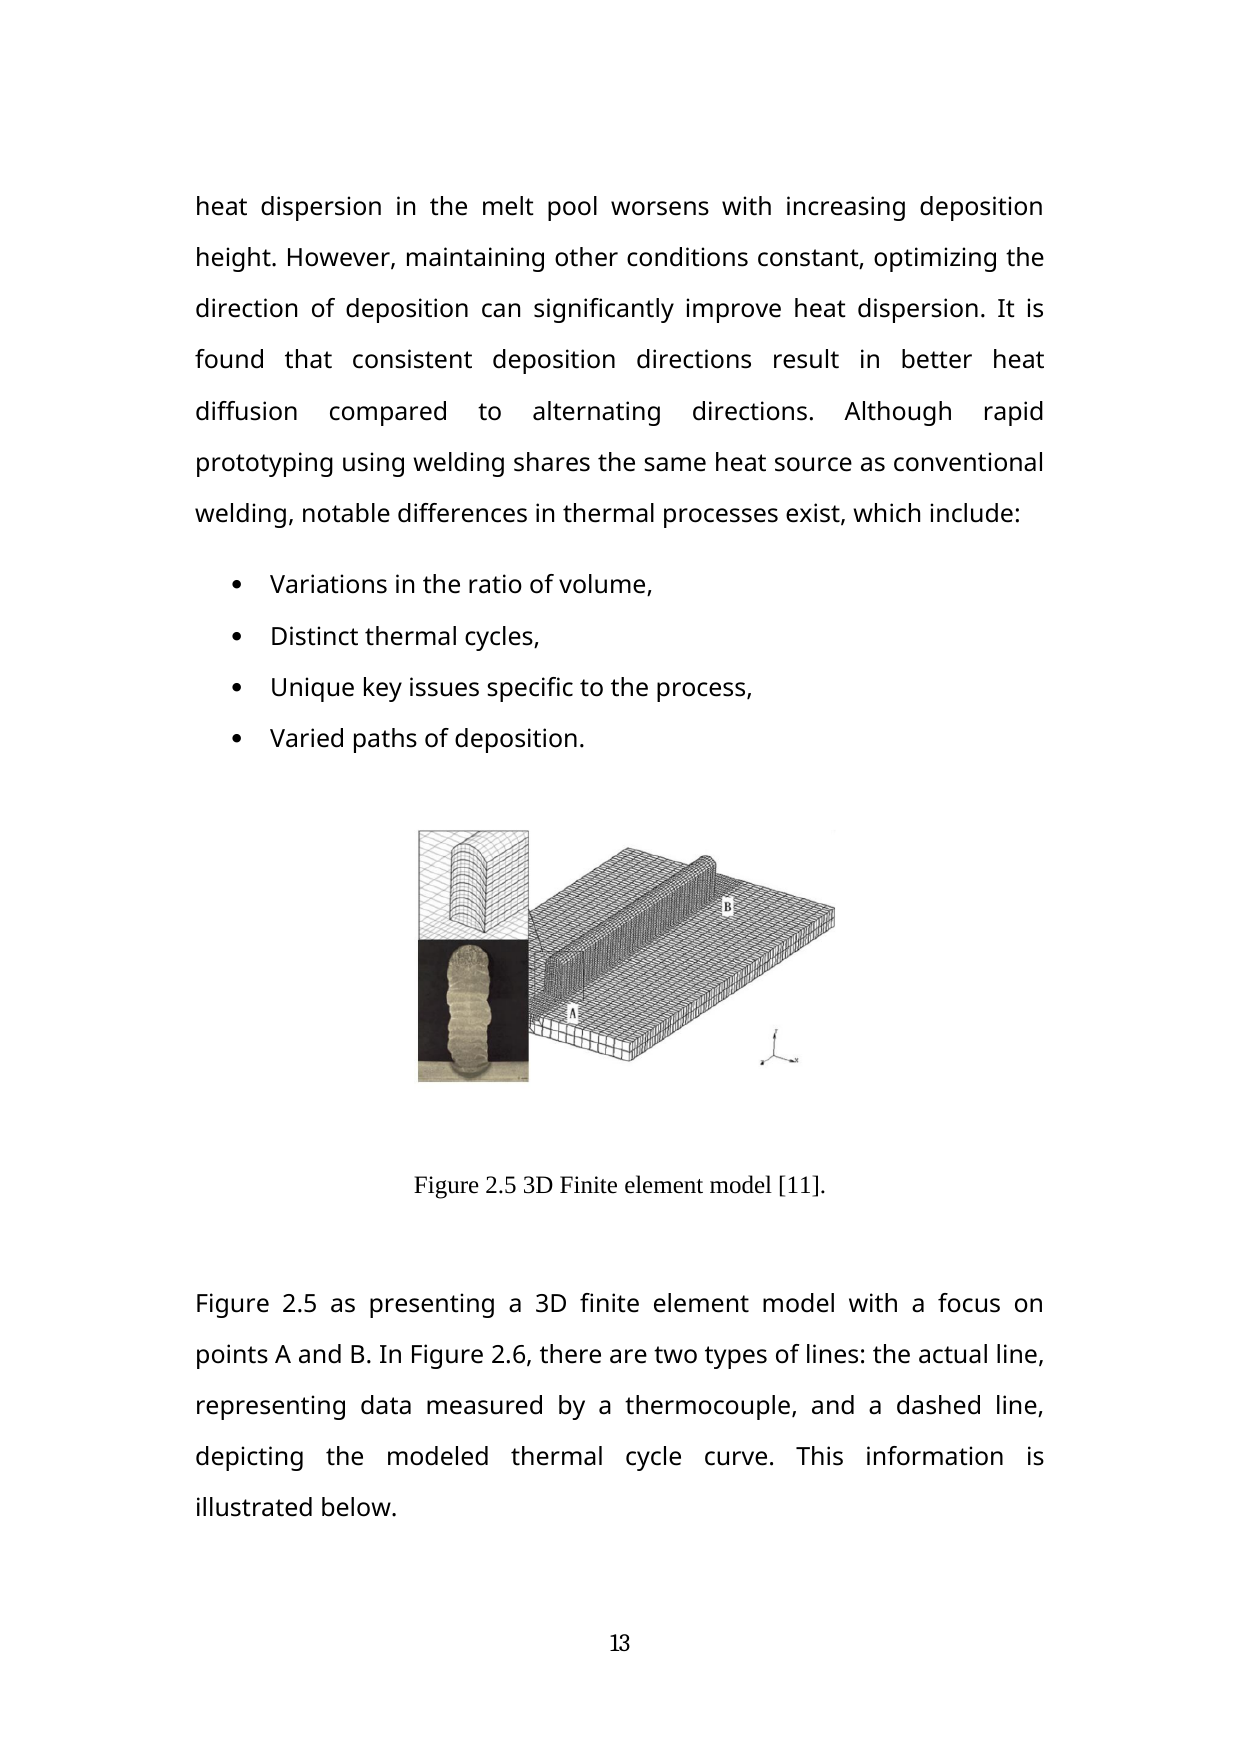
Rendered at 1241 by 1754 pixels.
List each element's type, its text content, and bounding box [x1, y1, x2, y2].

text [195, 189, 1045, 529]
list Figure 2.5 3D Finite element model [11]. [195, 1170, 1045, 1199]
list Varied paths of deposition. [232, 720, 1045, 754]
list Distinct thermal cycles, [232, 618, 1045, 652]
list Unique key issues specific to the process, [232, 669, 1045, 703]
text Figure 2.5 as presenting a 3D finite element model with a focus on points A and B. In Figure 2.6, there are two types of lines: the actual line, representing data measured by a thermocouple, and a dashed line, depicting the modeled thermal cycle curve. This information is illustrated below. [195, 1285, 1045, 1523]
picture [388, 802, 852, 1091]
list Variations in the ratio of volume, [232, 567, 1045, 601]
